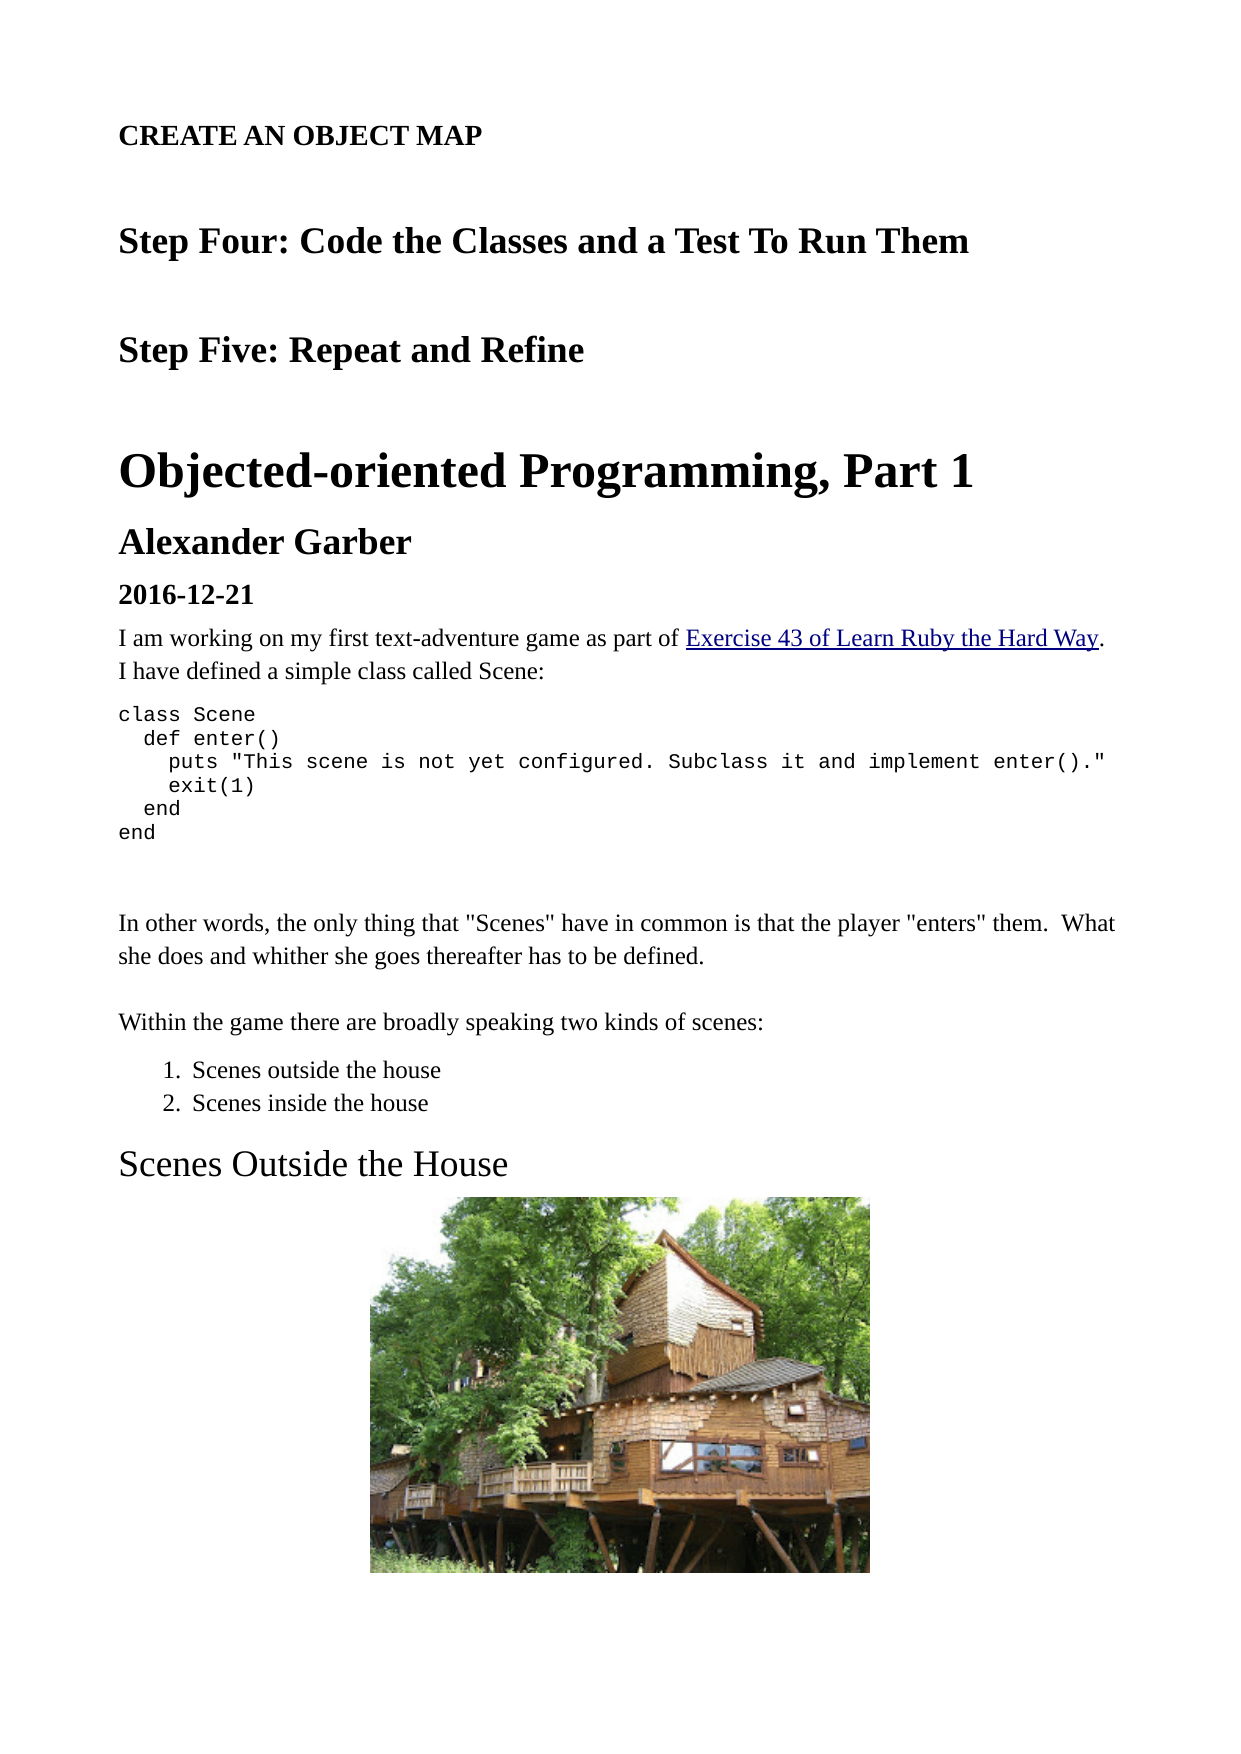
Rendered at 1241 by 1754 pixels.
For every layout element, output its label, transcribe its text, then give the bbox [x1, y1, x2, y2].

text exit(1) [118, 775, 1122, 798]
subtitle 2016-12-21 [118, 577, 1122, 611]
subtitle Objected-oriented Programming, Part 1 [118, 441, 1122, 499]
picture [370, 1197, 870, 1573]
subtitle Step Four: Code the Classes and a Test To Run Them [118, 218, 1122, 261]
text puts "This scene is not yet configured. Subclass it and implement enter()." [118, 751, 1122, 775]
text def enter() [118, 727, 1122, 751]
subtitle CREATE AN OBJECT MAP [118, 118, 1122, 152]
text end [118, 798, 1122, 822]
subtitle Scenes Outside the House [118, 1142, 1122, 1185]
text end [118, 822, 1122, 846]
text In other words, the only thing that "Scenes" have in common is that the player "enters" them. What she does and whither she goes thereafter has to be defined. Within the game there are broadly speaking two kinds of scenes: [118, 875, 1122, 1036]
list Scenes inside the house [162, 1088, 1122, 1117]
subtitle Alexander Garber [118, 519, 1122, 563]
subtitle Step Five: Repeat and Refine [118, 327, 1122, 371]
text I am working on my first text-adventure game as part of Exercise 43 of Learn Ruby the Hard Way. I have defined a simple class called Scene: [118, 623, 1122, 685]
list Scenes outside the house [162, 1055, 1122, 1084]
text class Scene [118, 704, 1122, 727]
